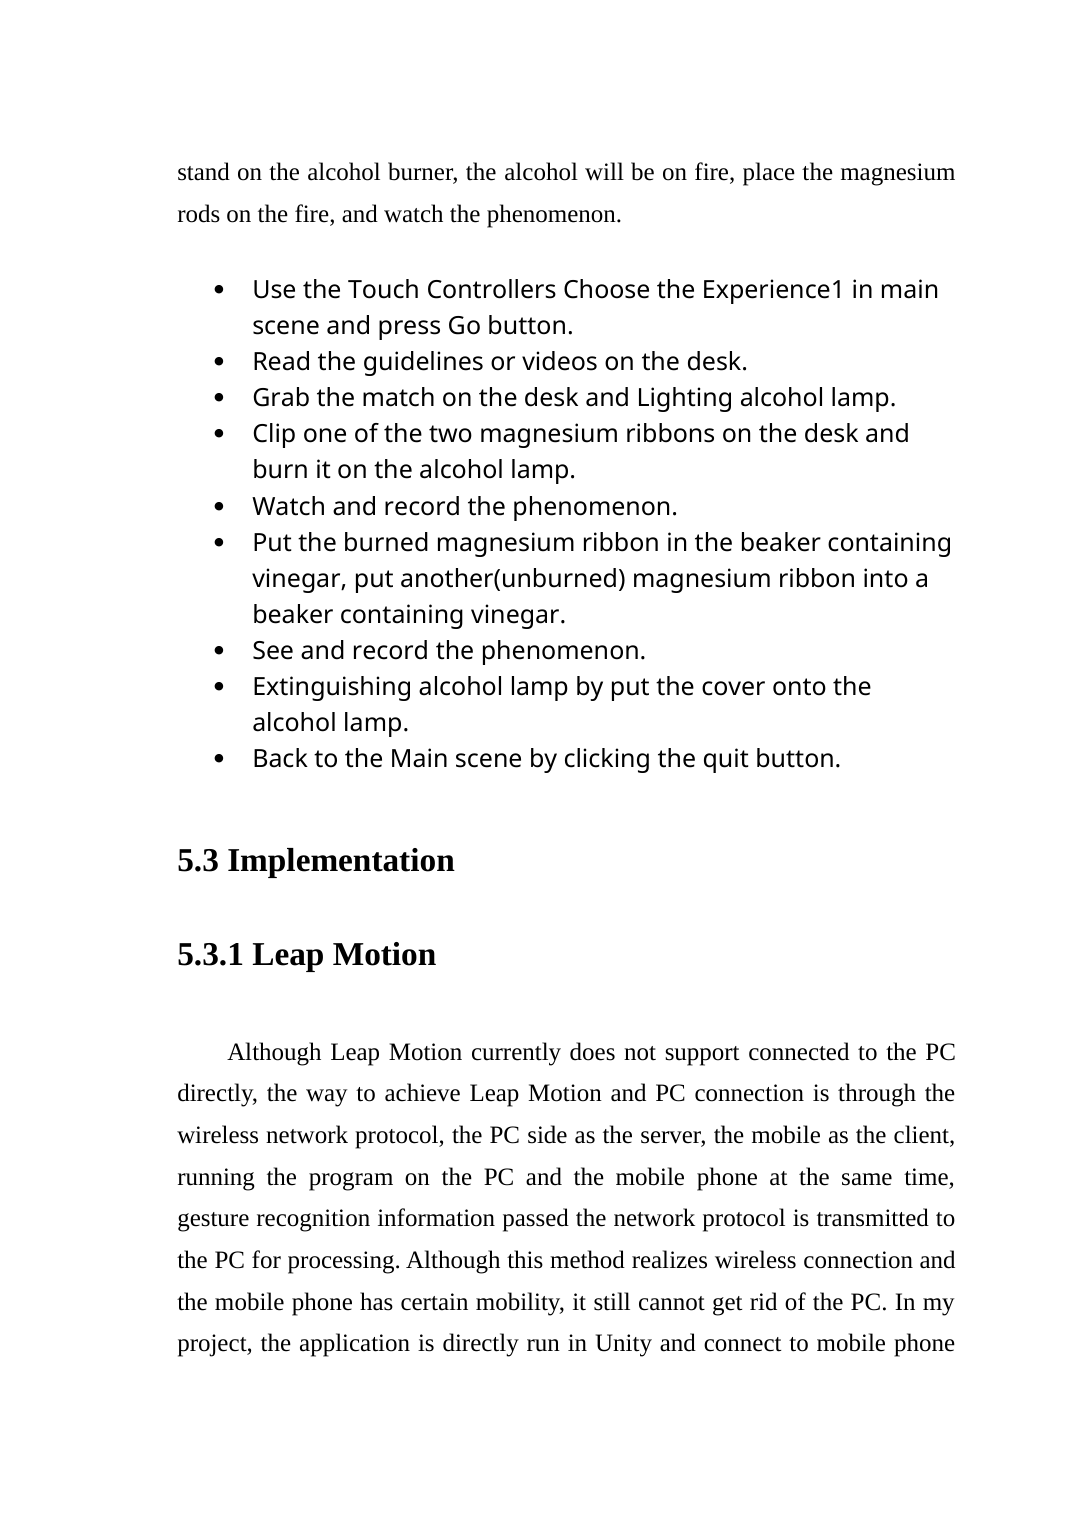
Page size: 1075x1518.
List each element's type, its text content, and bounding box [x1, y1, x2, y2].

list Watch and record the phenomenon. [214, 488, 956, 522]
list Grab the match on the desk and Lighting alcohol lamp. [214, 380, 956, 414]
list Clip one of the two magnesium ribbons on the desk and burn it on the alcohol lamp. [214, 416, 956, 486]
list Put the burned magnesium ribbon in the beaker containing vinegar, put another(unburned) magnesium ribbon into a beaker containing vinegar. [214, 524, 956, 630]
list Extinguishing alcohol lamp by put the cover onto the alcohol lamp. [214, 668, 956, 738]
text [177, 1027, 956, 1360]
list See and record the phenomenon. [214, 632, 956, 666]
list Use the Touch Controllers Choose the Experience1 in main scene and press Go button. [214, 272, 956, 342]
text 5.3 Implementation [177, 840, 956, 879]
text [177, 147, 956, 230]
list Read the guidelines or videos on the desk. [214, 344, 956, 378]
list Back to the Main scene by clicking the quit button. [214, 741, 956, 774]
text 5.3.1 Leap Motion [177, 934, 956, 972]
